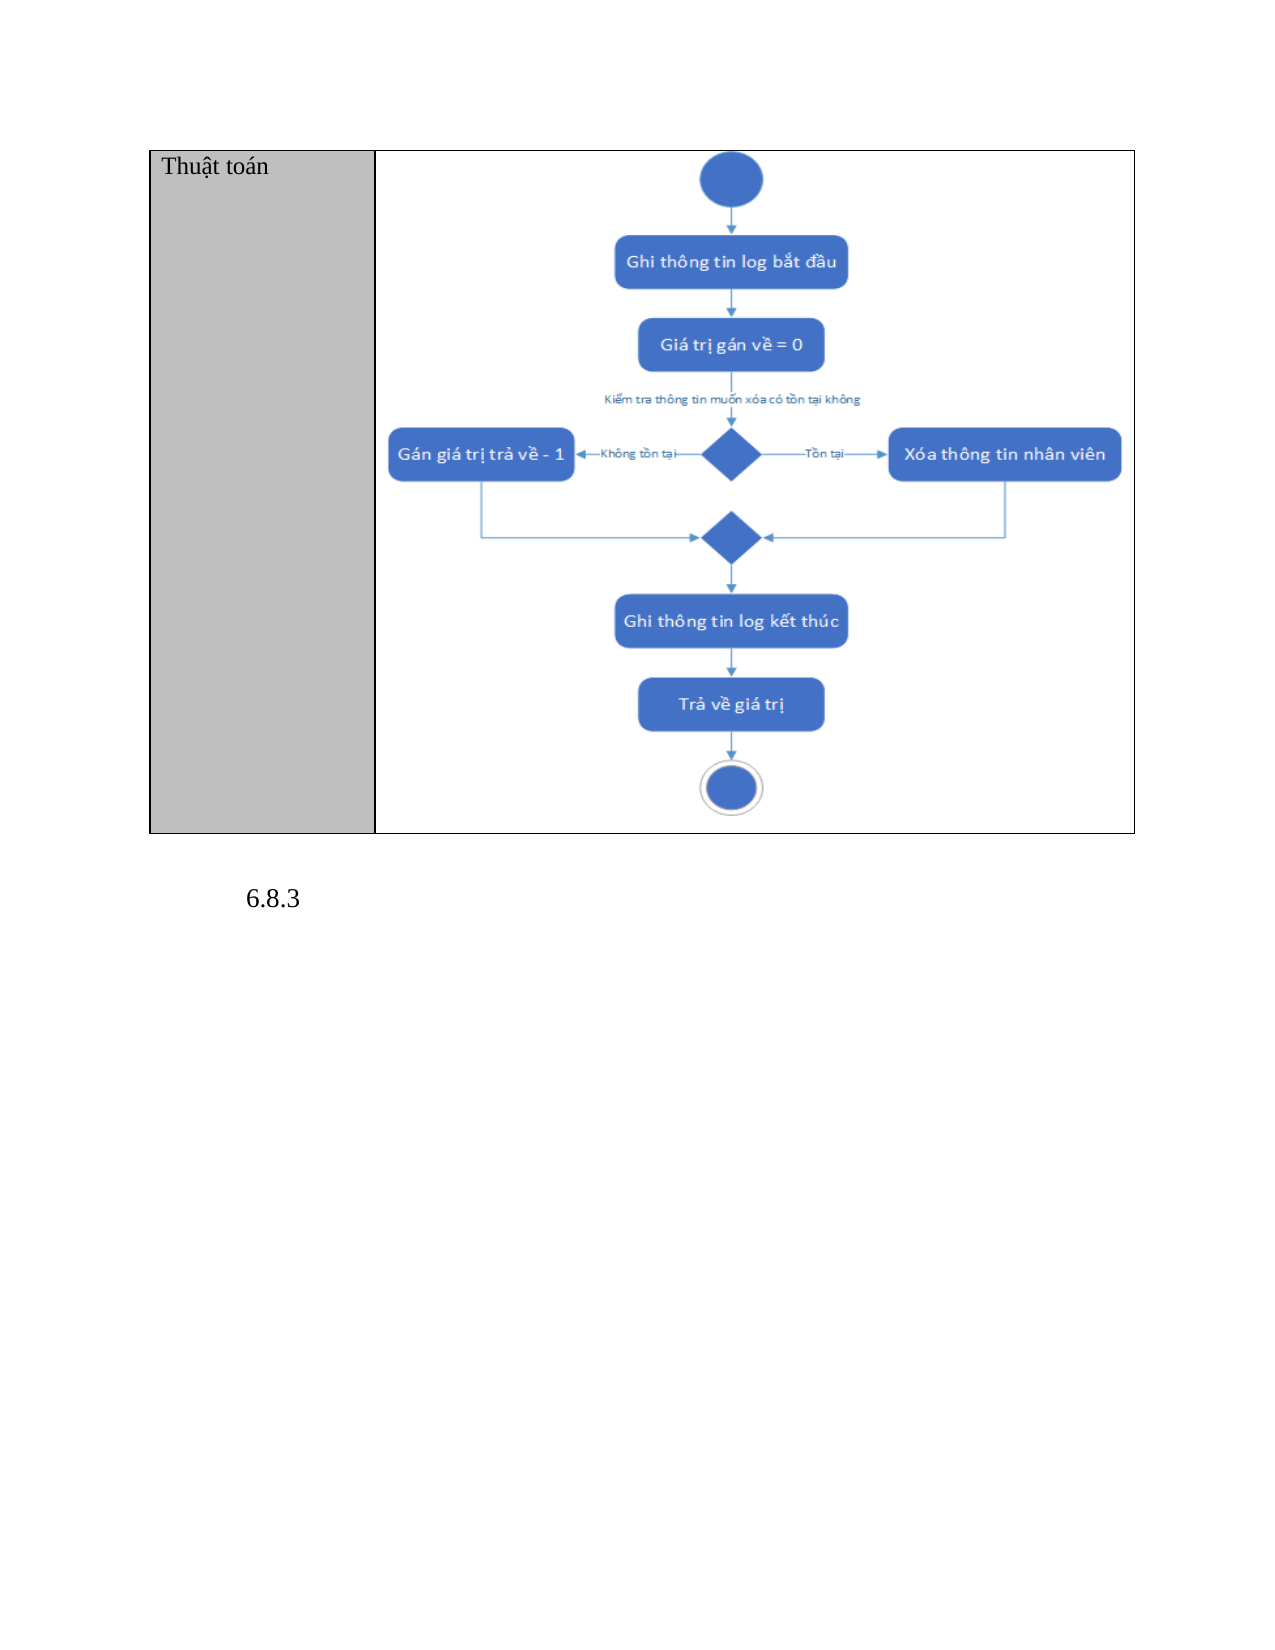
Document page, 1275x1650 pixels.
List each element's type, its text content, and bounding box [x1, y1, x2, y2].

picture [386, 151, 1124, 817]
table_cell Thuật toán [151, 151, 374, 833]
table_cell [376, 151, 1134, 833]
